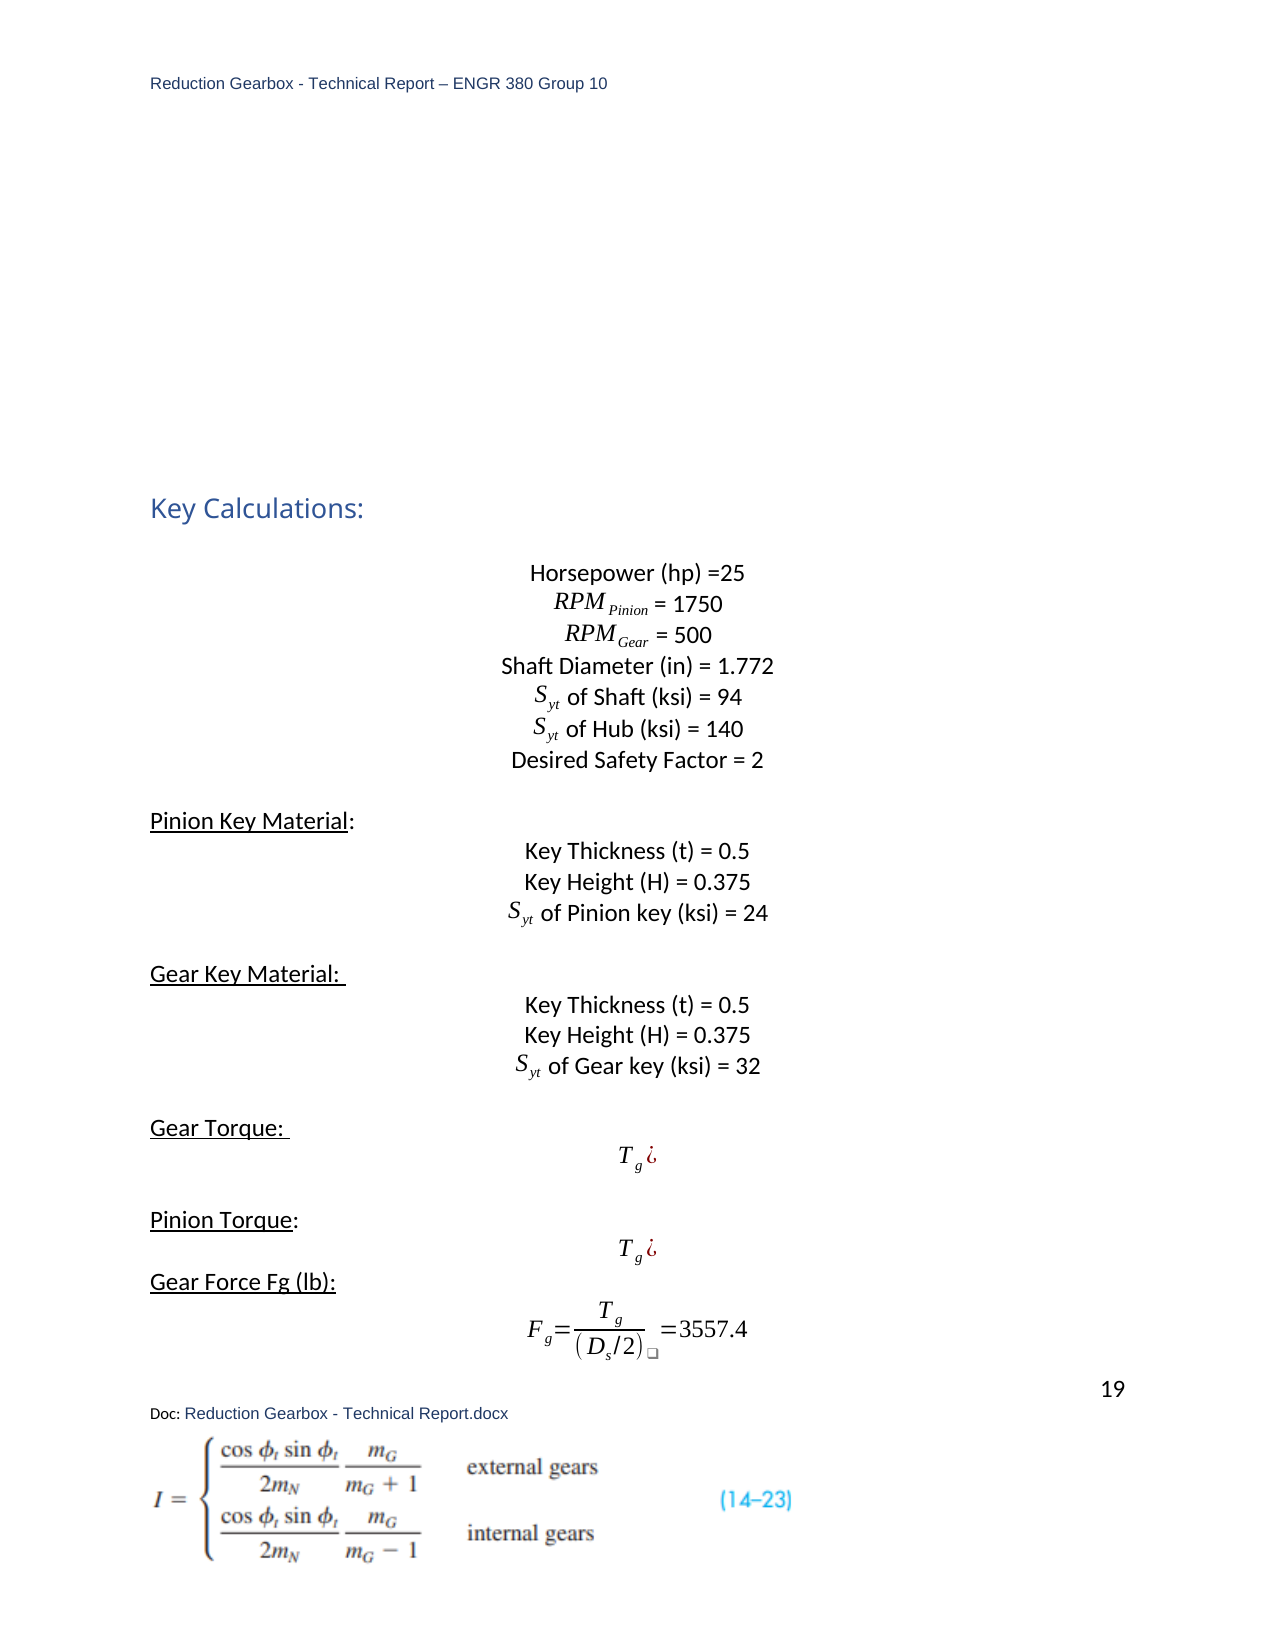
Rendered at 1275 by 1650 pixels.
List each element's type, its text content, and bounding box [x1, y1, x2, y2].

text Key Height (H) = 0.375 [150, 1019, 1125, 1050]
text of Hub (ksi) = 140 [150, 712, 1125, 744]
text of Pinion key (ksi) = 24 [150, 896, 1125, 928]
text Key Thickness (t) = 0.5 [150, 989, 1125, 1019]
text of Gear key (ksi) = 32 [150, 1050, 1125, 1081]
text Gear Torque: [150, 1112, 1125, 1142]
text Desired Safety Factor = 2 [150, 744, 1125, 774]
text Horsepower (hp) =25 [150, 557, 1125, 588]
text = 500 [150, 619, 1125, 651]
text Gear Key Material: [150, 958, 1125, 989]
text = 1750 [150, 588, 1125, 619]
text Gear Force Fg (lb): [150, 1266, 1125, 1296]
text Shaft Diameter (in) = 1.772 [150, 651, 1125, 681]
text Pinion Torque: [150, 1204, 1125, 1234]
text of Shaft (ksi) = 94 [150, 681, 1125, 712]
text Key Thickness (t) = 0.5 [150, 835, 1125, 866]
text Key Height (H) = 0.375 [150, 866, 1125, 896]
picture [150, 1427, 802, 1577]
subtitle Key Calculations: [150, 490, 1125, 527]
text Pinion Key Material: [150, 805, 1125, 835]
